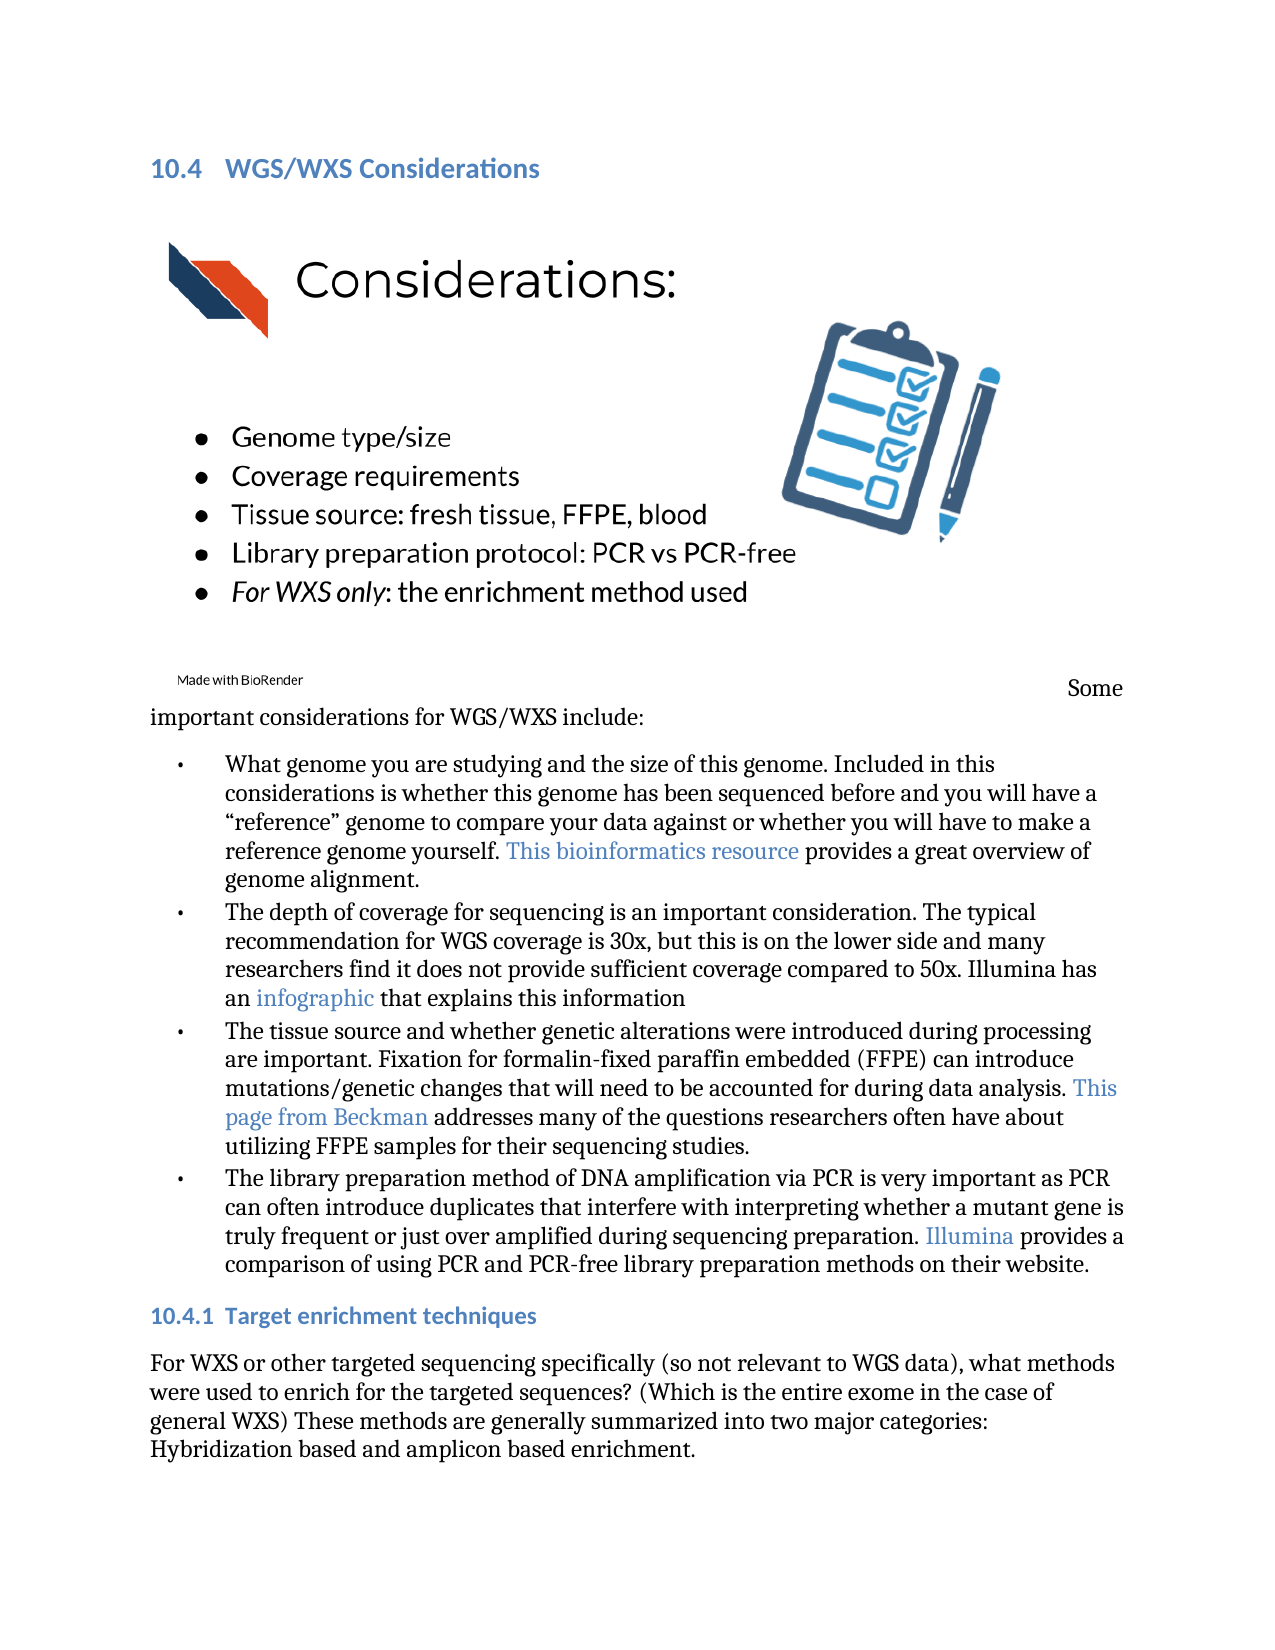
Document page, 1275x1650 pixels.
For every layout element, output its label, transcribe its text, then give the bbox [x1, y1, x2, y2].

text For WXS or other targeted sequencing specifically (so not relevant to WGS data), what methods were used to enrich for the targeted sequences? (Which is the entire exome in the case of general WXS) These methods are generally summarized into two major categories: Hybridization based and amplicon based enrichment. [150, 1349, 1125, 1464]
subtitle 10.4.1 Target enrichment techniques [150, 1300, 1125, 1330]
subtitle 10.4 WGS/WXS Considerations [150, 150, 1125, 186]
list The library preparation method of DNA amplification via PCR is very important as PCR can often introduce duplicates that interfere with interpreting whether a mutant gene is truly frequent or just over amplified during sequencing preparation. Illumina provides a comparison of using PCR and PCR-free library preparation methods on their website. [175, 1164, 1125, 1279]
list The depth of coverage for sequencing is an important consideration. The typical recommendation for WGS coverage is 30x, but this is on the lower side and many researchers find it does not provide sufficient coverage compared to 50x. Illumina has an infographic that explains this information [175, 898, 1125, 1013]
list What genome you are studying and the size of this genome. Included in this considerations is whether this genome has been sequenced before and you will have a “reference” genome to compare your data against or whether you will have to make a reference genome yourself. This bioinformatics resource provides a great overview of genome alignment. [175, 750, 1125, 894]
picture [168, 204, 1044, 697]
list The tissue source and whether genetic alterations were introduced during processing are important. Fixation for formalin-fixed paraffin embedded (FFPE) can introduce mutations/genetic changes that will need to be accounted for during data analysis. This page from Beckman addresses many of the questions researchers often have about utilizing FFPE samples for their sequencing studies. [175, 1017, 1125, 1160]
